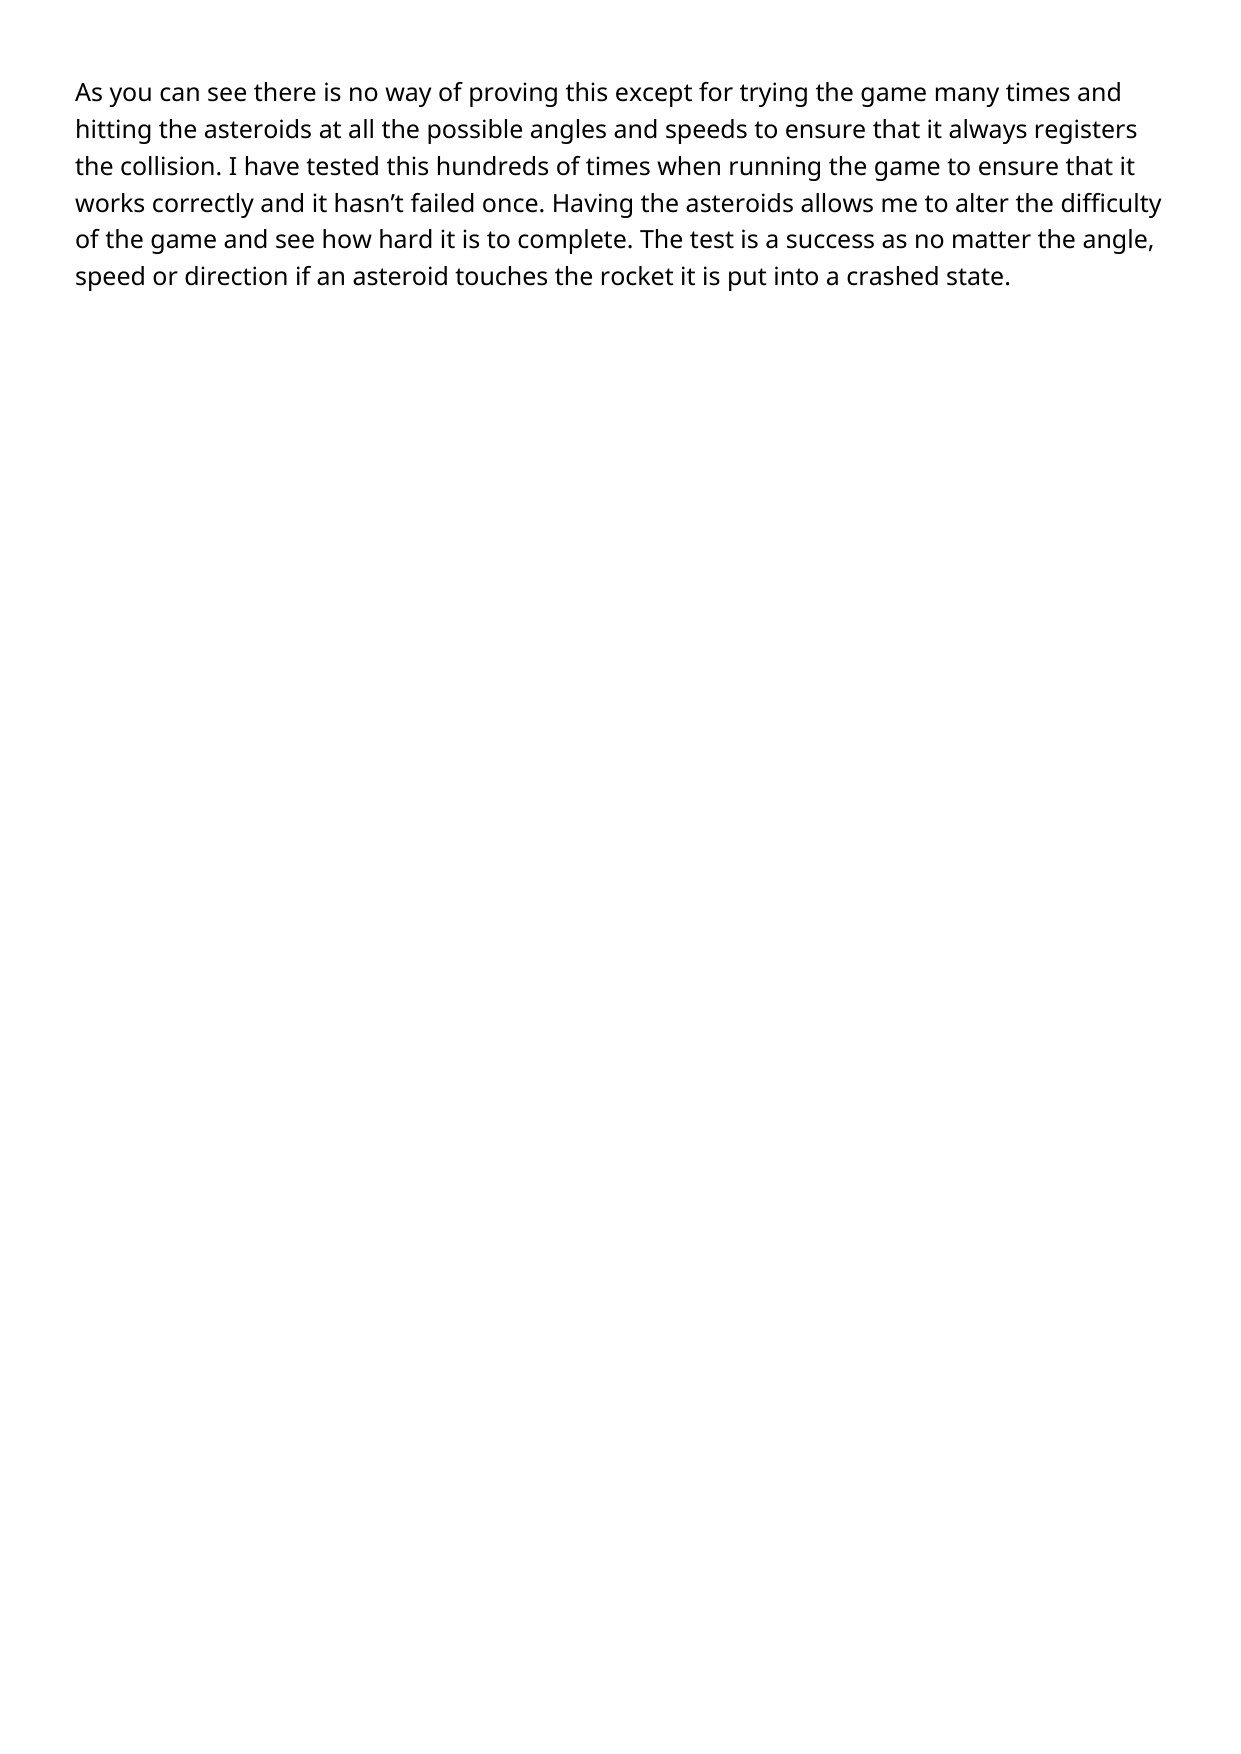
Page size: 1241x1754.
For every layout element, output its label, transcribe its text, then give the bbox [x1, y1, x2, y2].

text As you can see there is no way of proving this except for trying the game many times and hitting the asteroids at all the possible angles and speeds to ensure that it always registers the collision. I have tested this hundreds of times when running the game to ensure that it works correctly and it hasn’t failed once. Having the asteroids allows me to alter the difficulty of the game and see how hard it is to complete. The test is a success as no matter the angle, speed or direction if an asteroid touches the rocket it is put into a crashed state. [75, 75, 1165, 293]
